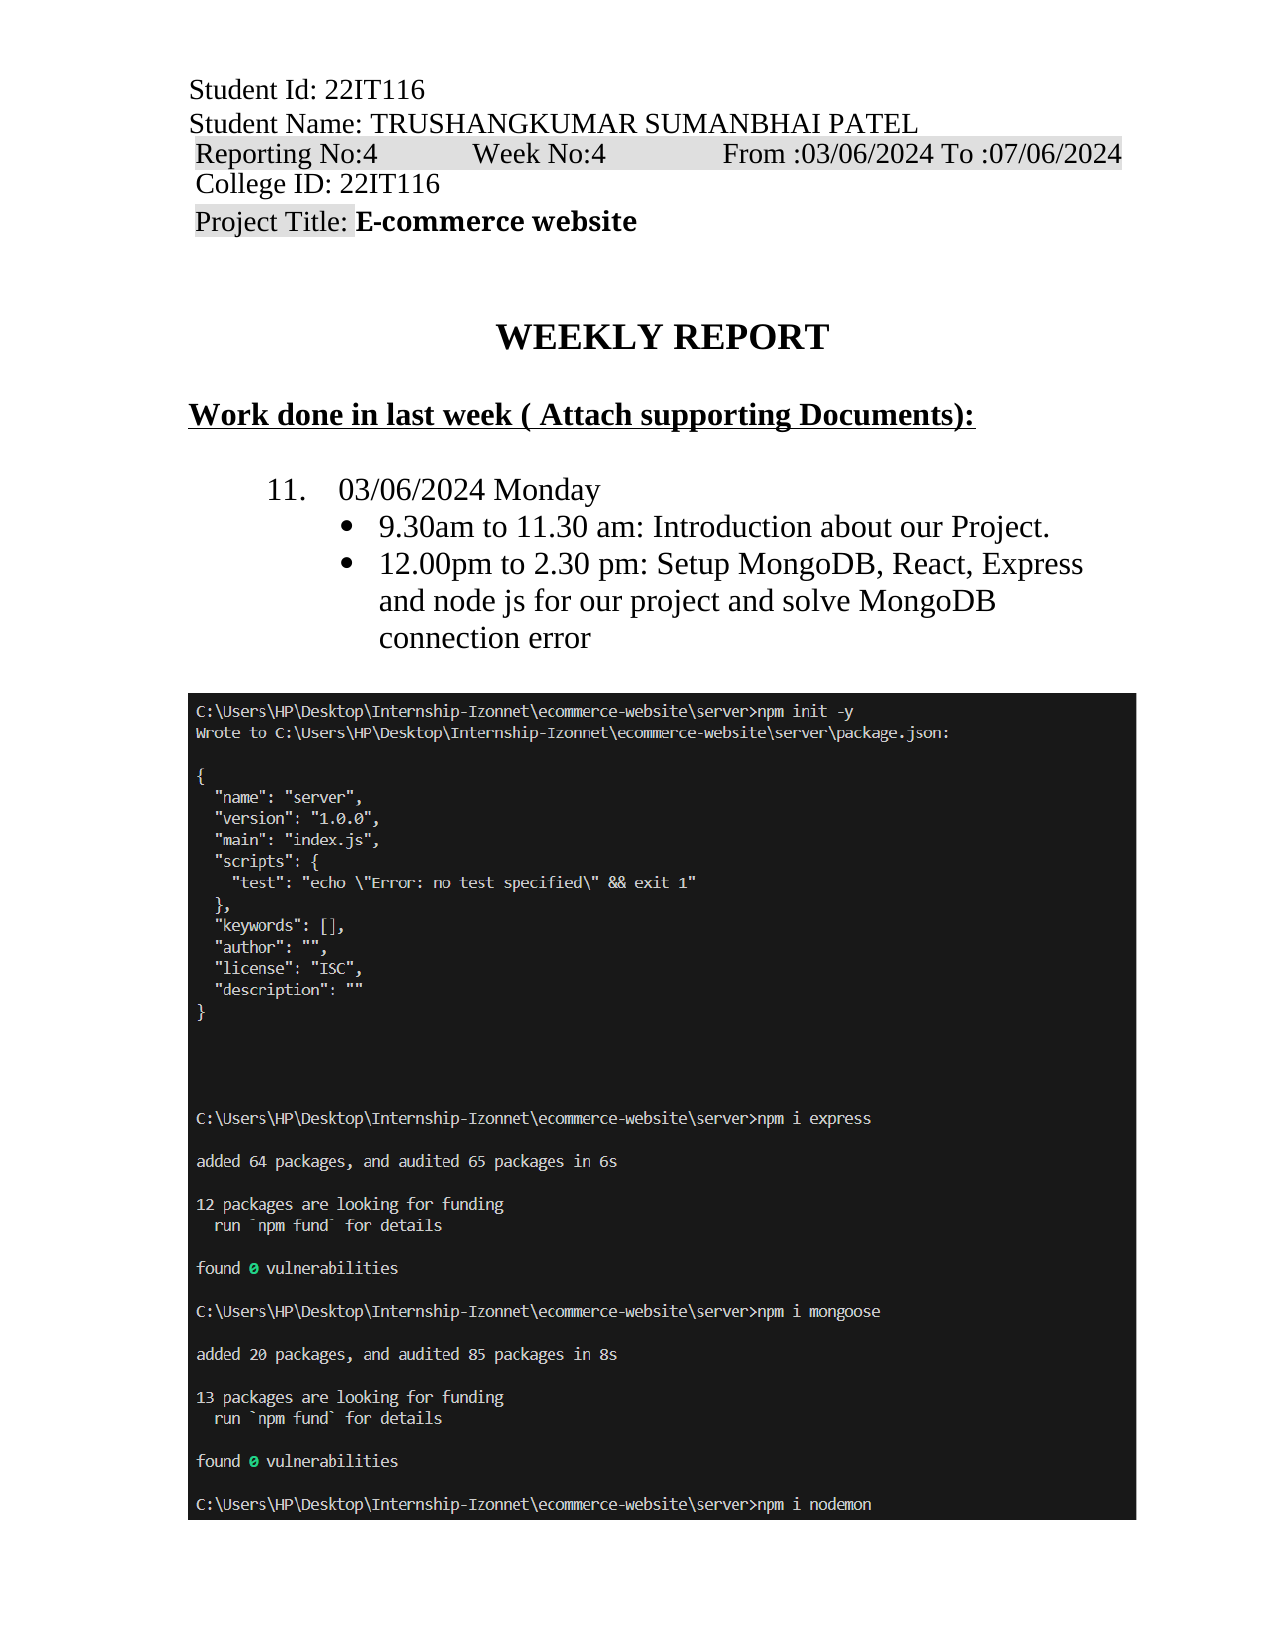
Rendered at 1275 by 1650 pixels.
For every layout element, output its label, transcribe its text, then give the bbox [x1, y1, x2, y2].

text Student Id: 22IT116 [188, 72, 1137, 106]
text Reporting No:4 Week No:4 From :03/06/2024 To :07/06/2024 College ID: 22IT116 [195, 140, 1137, 200]
text Student Name: TRUSHANGKUMAR SUMANBHAI PATEL [189, 106, 1137, 140]
text Project Title: E-commerce website [195, 202, 1137, 239]
picture [188, 693, 1137, 1520]
text WEEKLY REPORT [188, 314, 1137, 358]
list 9.30am to 11.30 am: Introduction about our Project. [341, 507, 1137, 544]
list 03/06/2024 Monday [266, 470, 1137, 507]
list 12.00pm to 2.30 pm: Setup MongoDB, React, Express and node js for our project and solve MongoDB connection error [341, 544, 1137, 656]
text Work done in last week ( Attach supporting Documents): [188, 395, 1137, 432]
